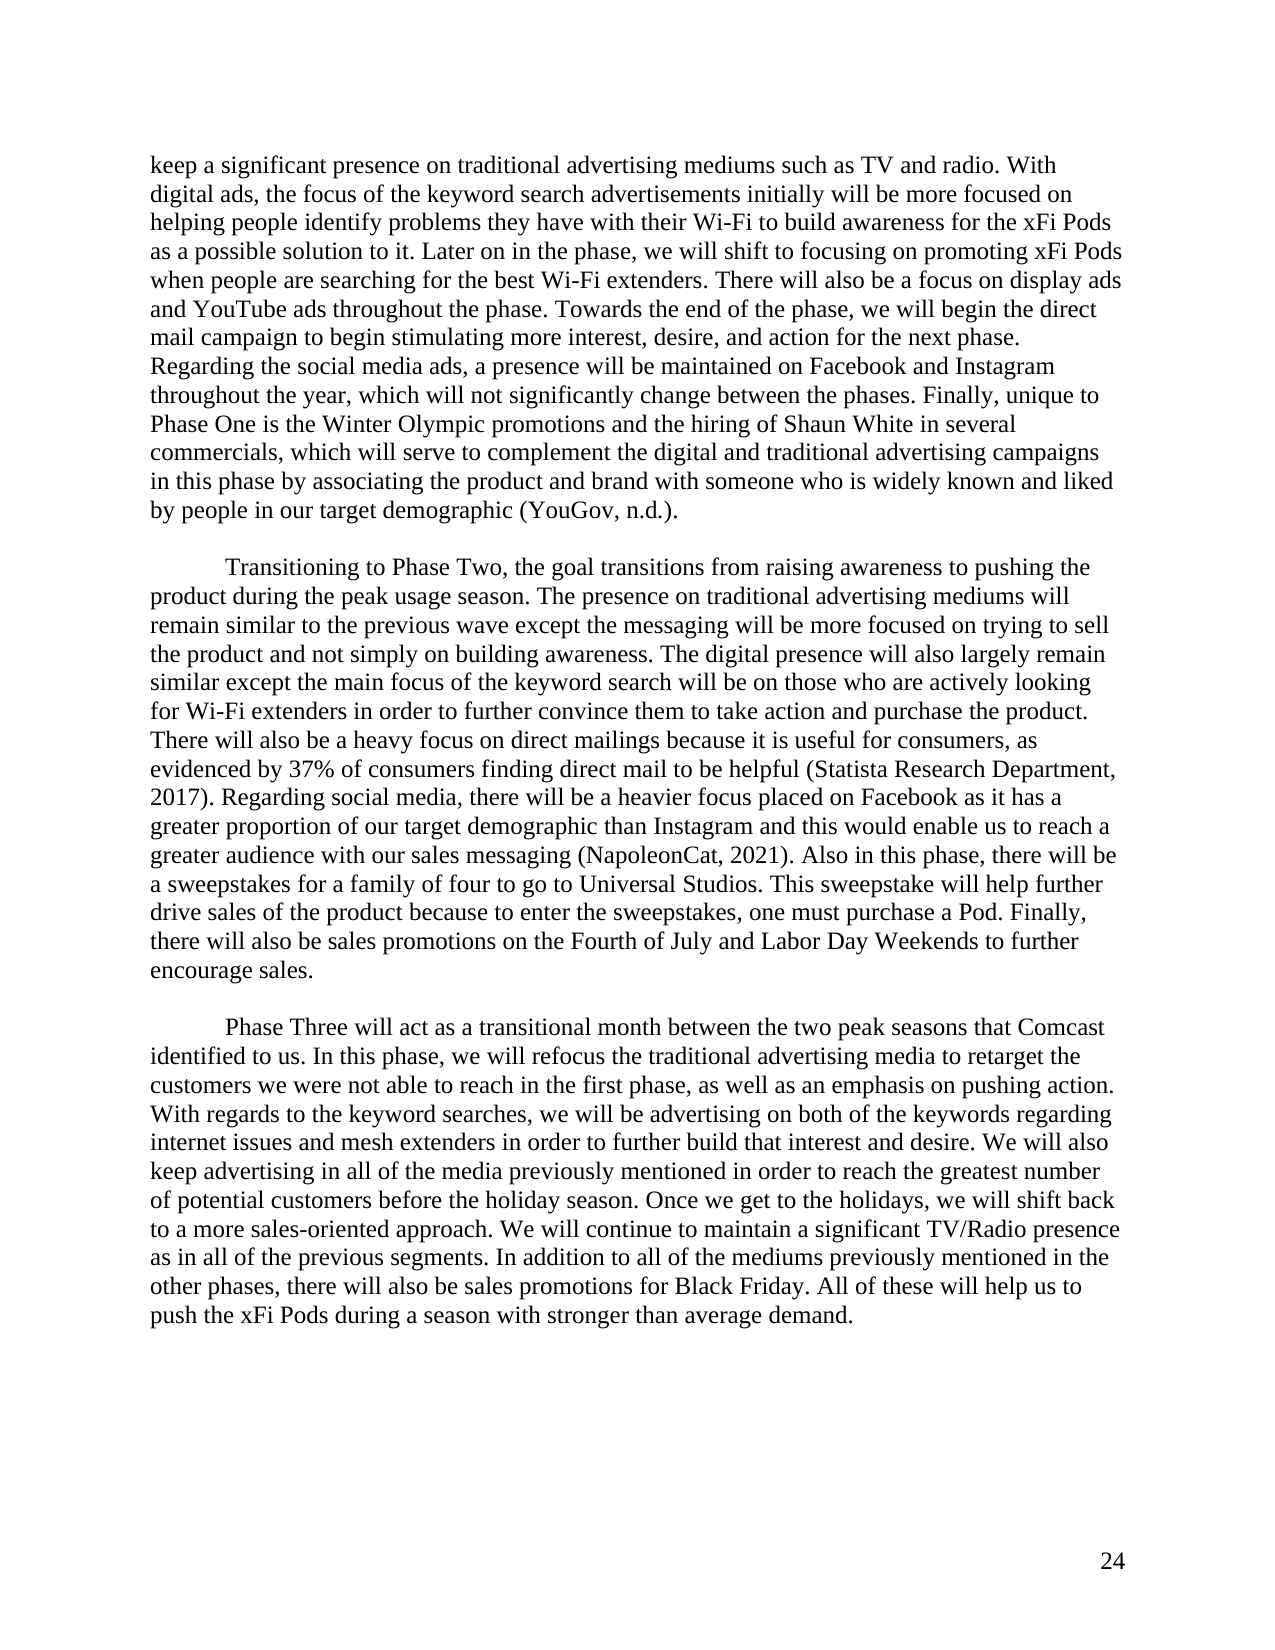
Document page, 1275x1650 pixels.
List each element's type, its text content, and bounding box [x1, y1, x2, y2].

text Transitioning to Phase Two, the goal transitions from raising awareness to pushing the product during the peak usage season. The presence on traditional advertising mediums will remain similar to the previous wave except the messaging will be more focused on trying to sell the product and not simply on building awareness. The digital presence will also largely remain similar except the main focus of the keyword search will be on those who are actively looking for Wi-Fi extenders in order to further convince them to take action and purchase the product. There will also be a heavy focus on direct mailings because it is useful for consumers, as evidenced by 37% of consumers finding direct mail to be helpful (Statista Research Department, 2017). Regarding social media, there will be a heavier focus placed on Facebook as it has a greater proportion of our target demographic than Instagram and this would enable us to reach a greater audience with our sales messaging (NapoleonCat, 2021). Also in this phase, there will be a sweepstakes for a family of four to go to Universal Studios. This sweepstake will help further drive sales of the product because to enter the sweepstakes, one must purchase a Pod. Finally, there will also be sales promotions on the Fourth of July and Labor Day Weekends to further encourage sales. [150, 552, 1125, 984]
text Phase Three will act as a transitional month between the two peak seasons that Comcast identified to us. In this phase, we will refocus the traditional advertising media to retarget the customers we were not able to reach in the first phase, as well as an emphasis on pushing action. With regards to the keyword searches, we will be advertising on both of the keywords regarding internet issues and mesh extenders in order to further build that interest and desire. We will also keep advertising in all of the media previously mentioned in order to reach the greatest number of potential customers before the holiday season. Once we get to the holidays, we will shift back to a more sales-oriented approach. We will continue to maintain a significant TV/Radio presence as in all of the previous segments. In addition to all of the mediums previously mentioned in the other phases, there will also be sales promotions for Black Friday. All of these will help us to push the xFi Pods during a season with stronger than average demand. [150, 1012, 1125, 1329]
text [150, 150, 1125, 524]
